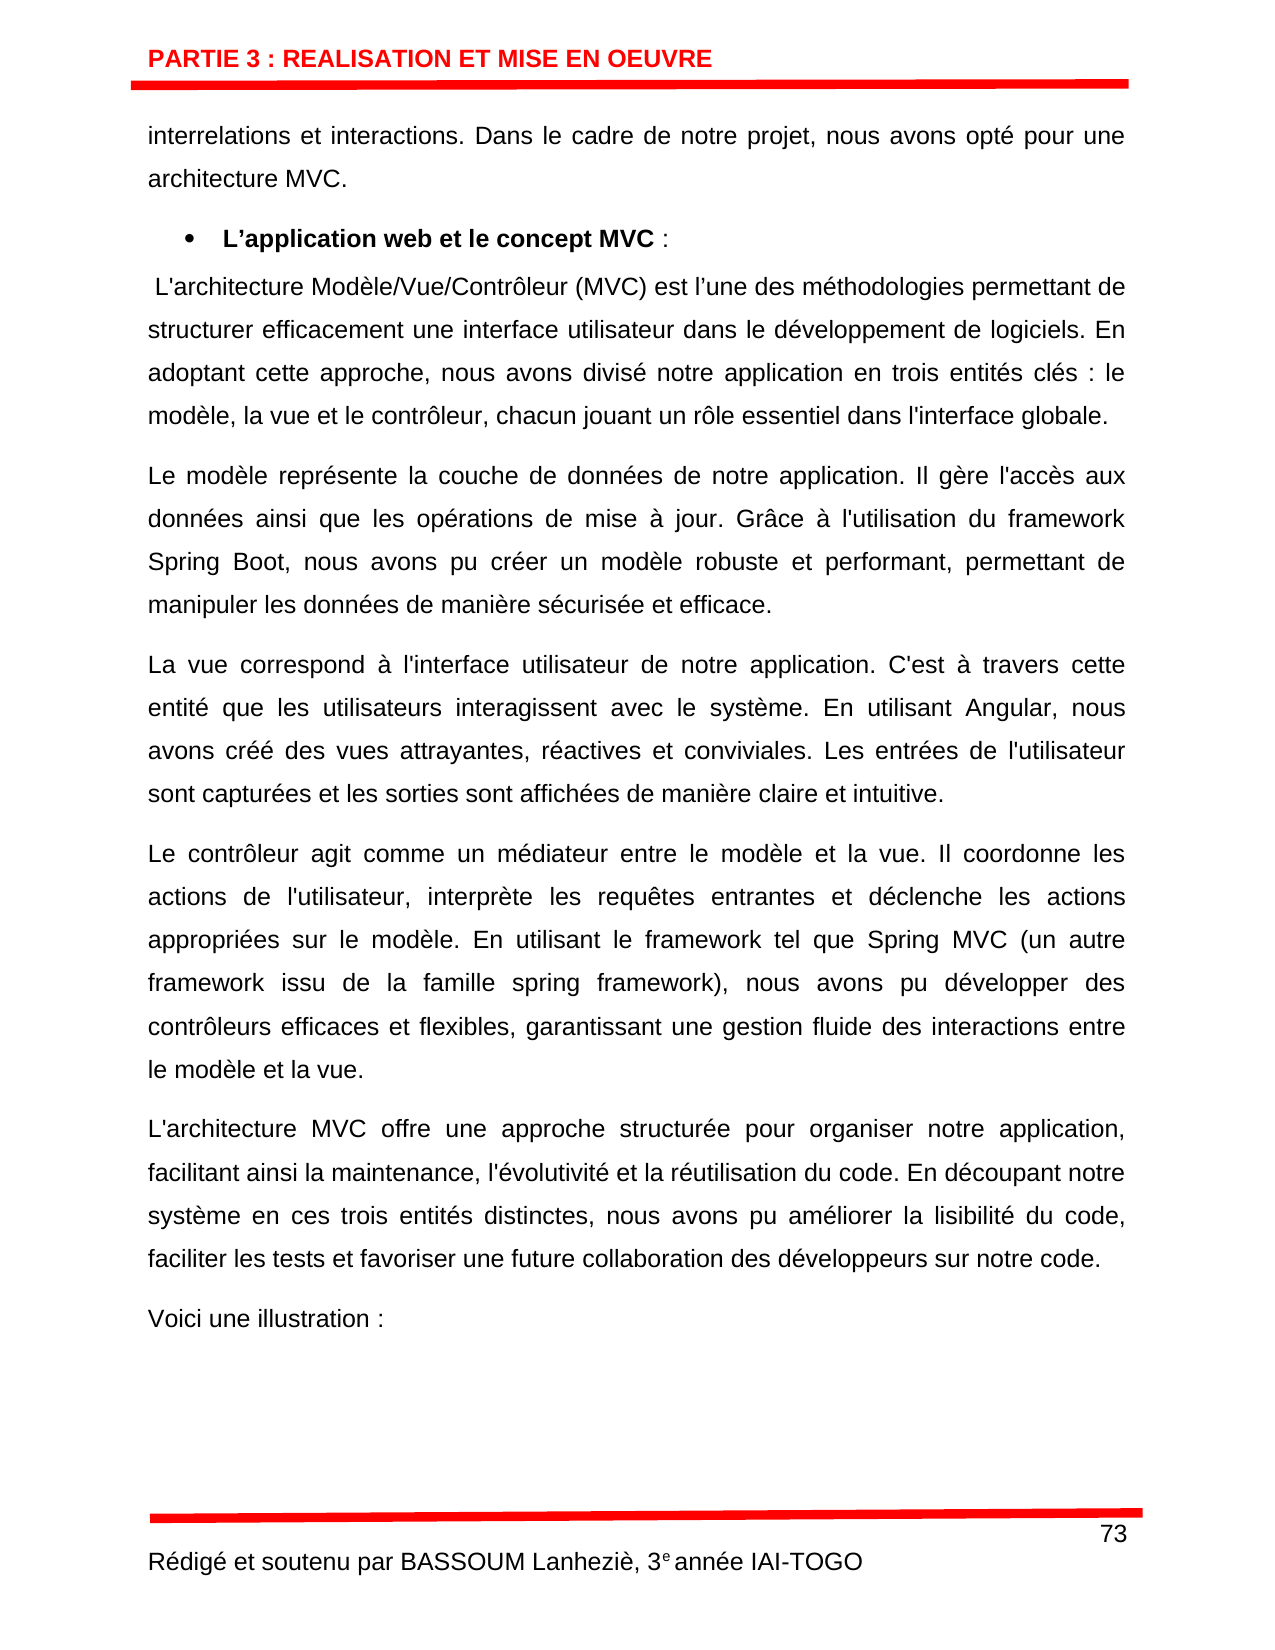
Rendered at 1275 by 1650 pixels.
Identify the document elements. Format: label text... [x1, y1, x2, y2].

text Voici une illustration : [148, 1303, 1127, 1332]
text Le contrôleur agit comme un médiateur entre le modèle et la vue. Il coordonne les actions de l'utilisateur, interprète les requêtes entrantes et déclenche les actions appropriées sur le modèle. En utilisant le framework tel que Spring MVC (un autre framework issu de la famille spring framework), nous avons pu développer des contrôleurs efficaces et flexibles, garantissant une gestion fluide des interactions entre le modèle et la vue. [148, 839, 1127, 1083]
text La vue correspond à l'interface utilisateur de notre application. C'est à travers cette entité que les utilisateurs interagissent avec le système. En utilisant Angular, nous avons créé des vues attrayantes, réactives et conviviales. Les entrées de l'utilisateur sont capturées et les sorties sont affichées de manière claire et intuitive. [148, 650, 1127, 808]
text Le modèle représente la couche de données de notre application. Il gère l'accès aux données ainsi que les opérations de mise à jour. Grâce à l'utilisation du framework Spring Boot, nous avons pu créer un modèle robuste et performant, permettant de manipuler les données de manière sécurisée et efficace. [148, 461, 1127, 619]
text L'architecture Modèle/Vue/Contrôleur (MVC) est l’une des méthodologies permettant de structurer efficacement une interface utilisateur dans le développement de logiciels. En adoptant cette approche, nous avons divisé notre application en trois entités clés : le modèle, la vue et le contrôleur, chacun jouant un rôle essentiel dans l'interface globale. [148, 271, 1127, 429]
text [148, 121, 1127, 193]
list L’application web et le concept MVC : [185, 224, 1127, 252]
text L'architecture MVC offre une approche structurée pour organiser notre application, facilitant ainsi la maintenance, l'évolutivité et la réutilisation du code. En découpant notre système en ces trois entités distinctes, nous avons pu améliorer la lisibilité du code, faciliter les tests et favoriser une future collaboration des développeurs sur notre code. [148, 1114, 1127, 1272]
